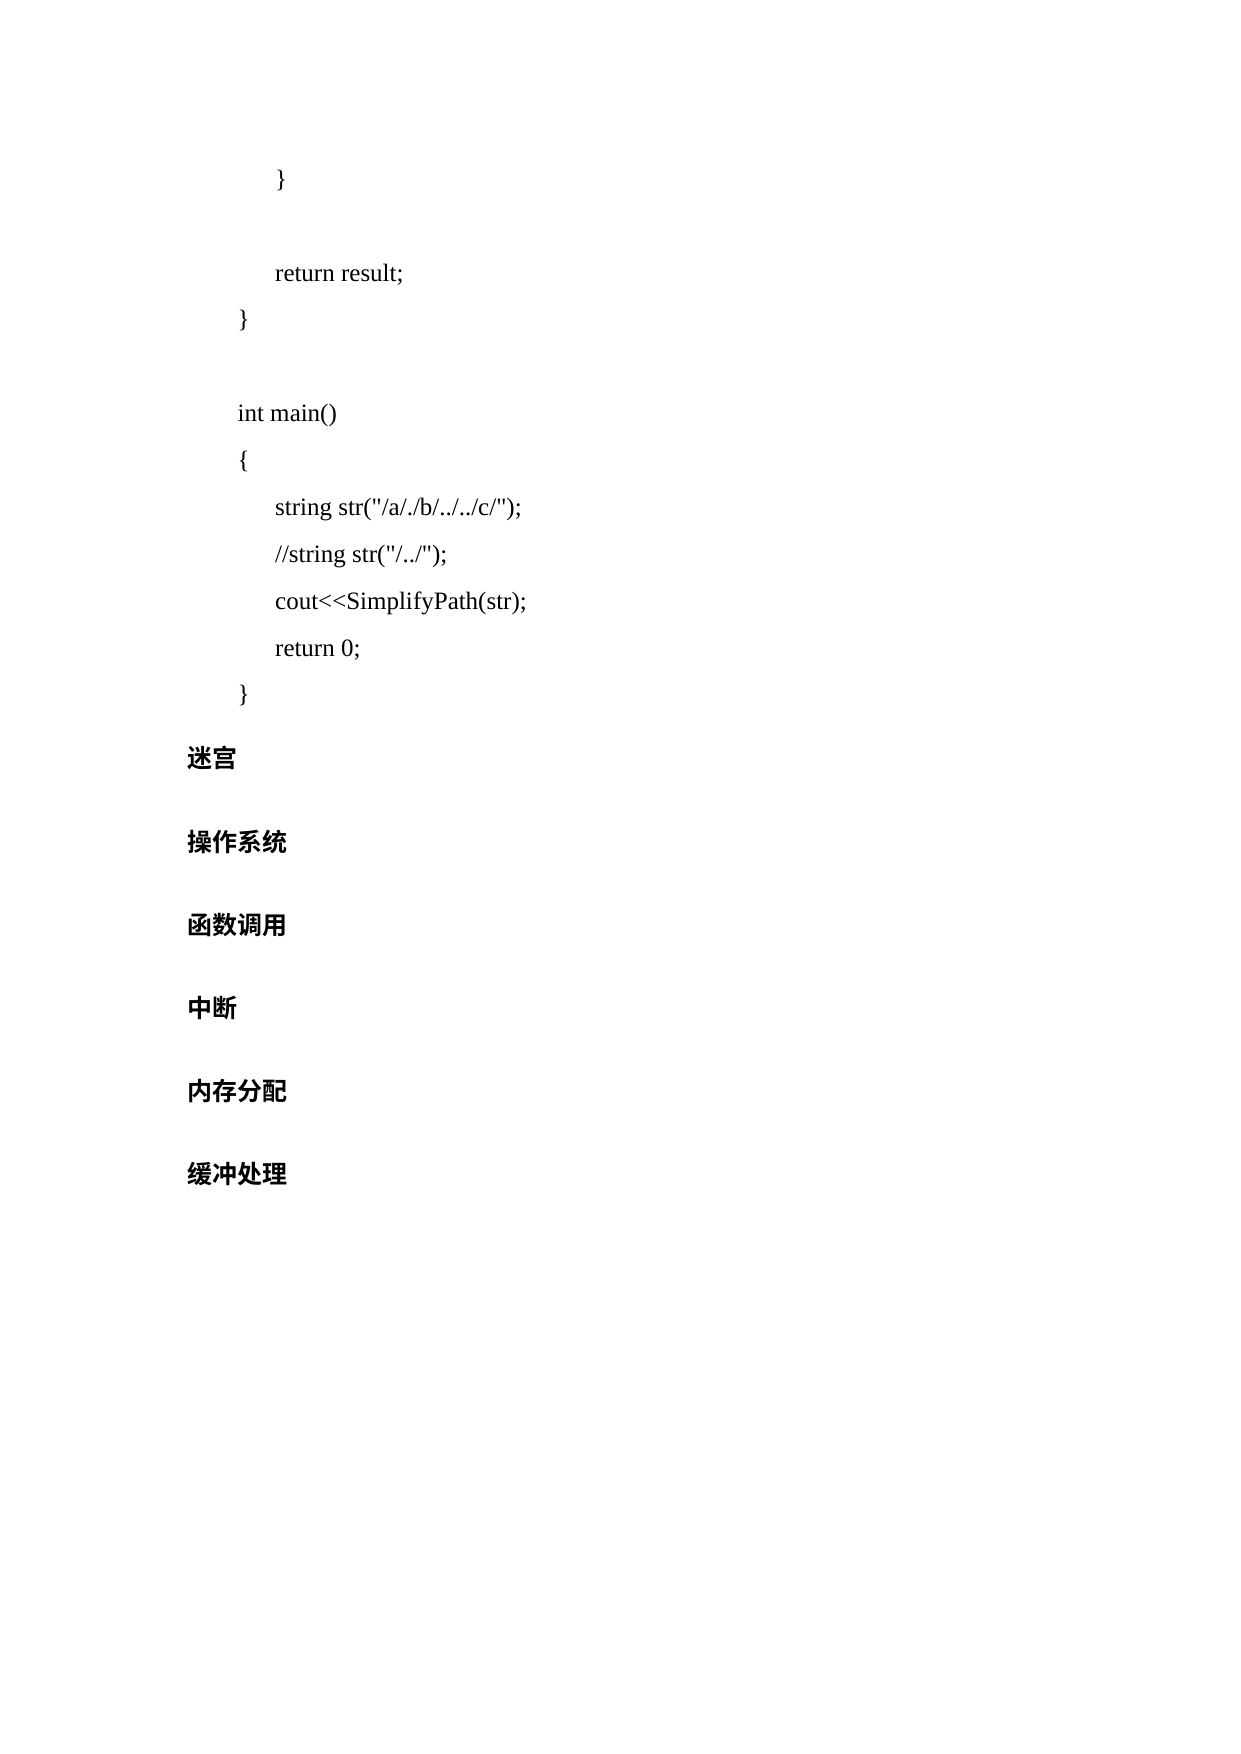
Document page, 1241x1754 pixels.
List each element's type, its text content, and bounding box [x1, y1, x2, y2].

text { [237, 443, 1053, 476]
subtitle 函数调用 [187, 891, 1053, 956]
text } [237, 678, 1053, 710]
subtitle 内存分配 [187, 1057, 1053, 1122]
subtitle 操作系统 [187, 808, 1053, 873]
text return result; [237, 256, 1053, 288]
subtitle 中断 [187, 974, 1053, 1039]
subtitle 迷宫 [187, 724, 1053, 789]
text return 0; [237, 631, 1053, 663]
subtitle 缓冲处理 [187, 1140, 1053, 1205]
text string str("/a/./b/../../c/"); [237, 490, 1053, 523]
text } [237, 162, 1053, 194]
text cout<<SimplifyPath(str); [237, 584, 1053, 616]
text } [237, 303, 1053, 335]
text //string str("/../"); [237, 537, 1053, 569]
text int main() [237, 396, 1053, 429]
